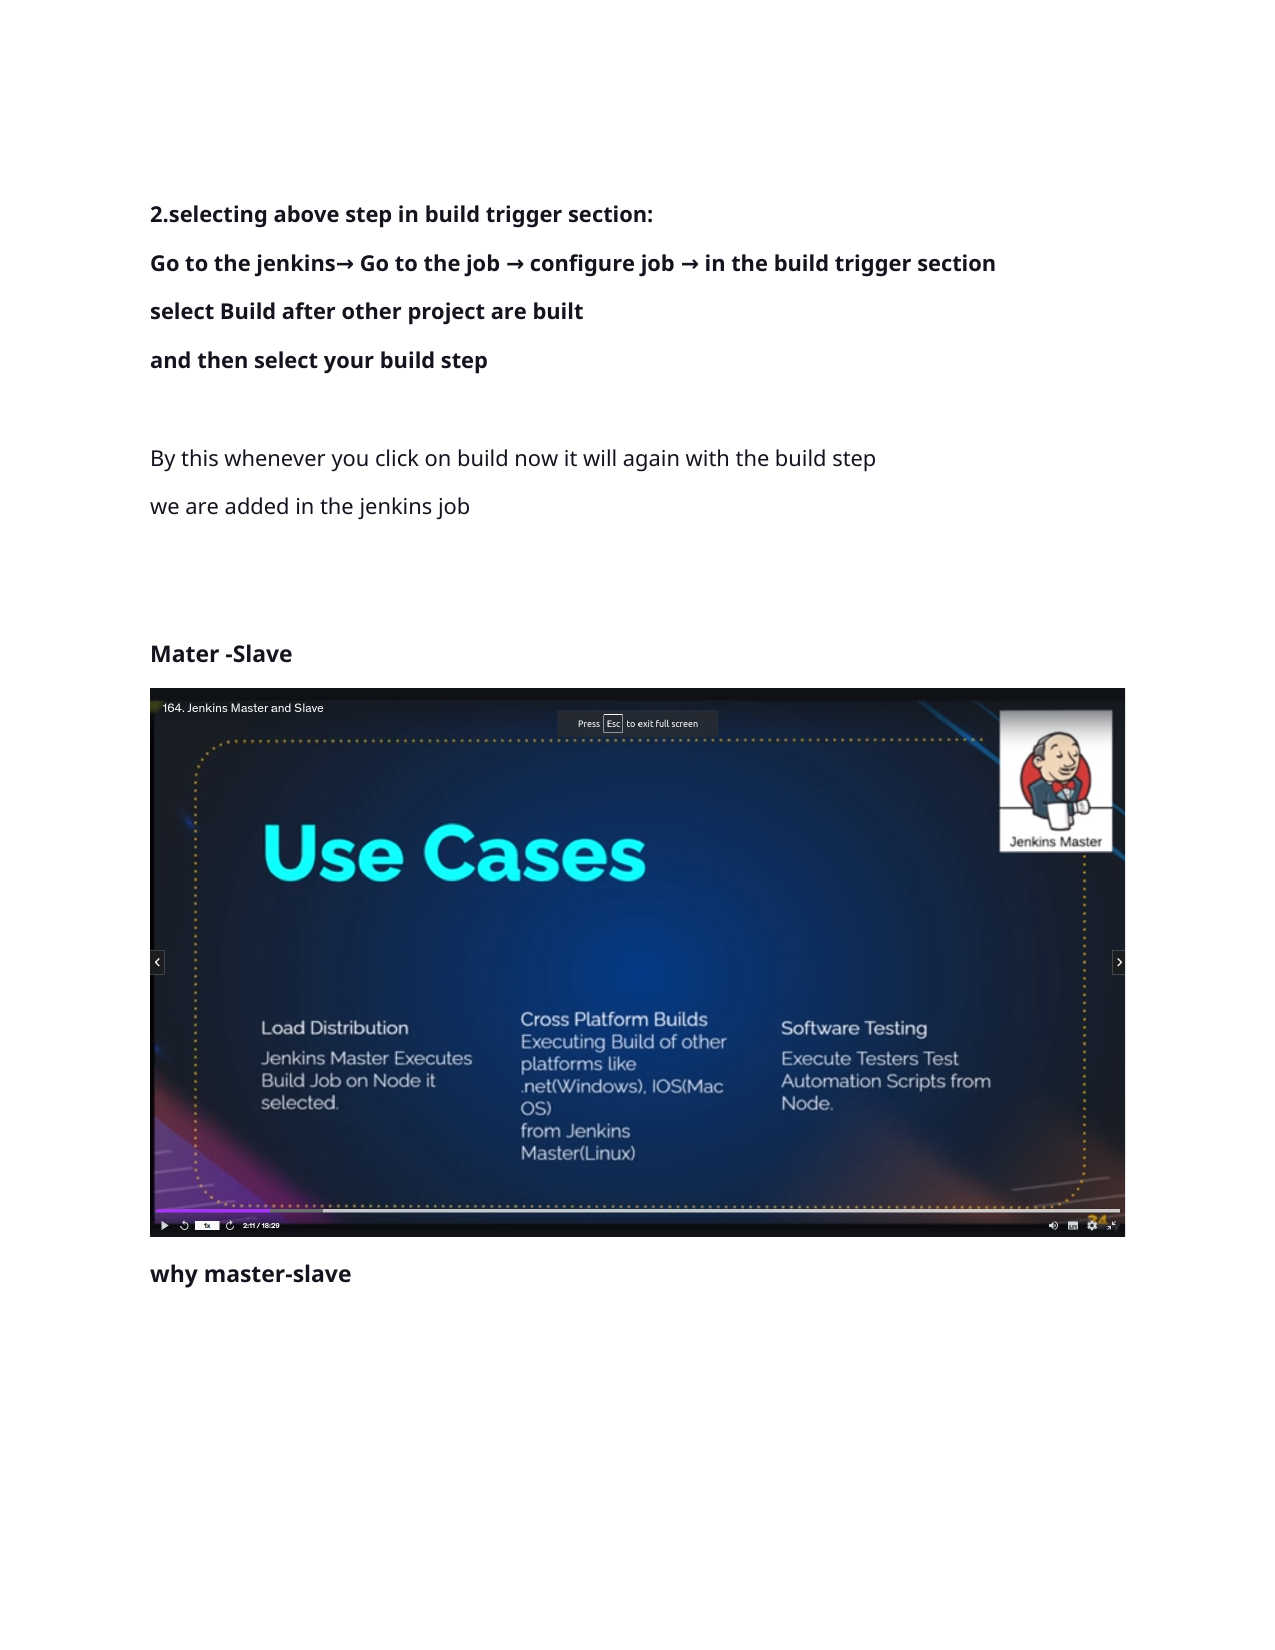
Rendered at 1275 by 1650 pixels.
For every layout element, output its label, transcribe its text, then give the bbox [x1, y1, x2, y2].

picture [150, 688, 1125, 1237]
text Go to the jenkins→ Go to the job → configure job → in the build trigger section [150, 247, 1125, 277]
text 2.selecting above step in build trigger section: [150, 199, 1125, 228]
text we are added in the jenkins job [150, 491, 1125, 521]
text By this whenever you click on build now it will again with the build step [150, 442, 1125, 472]
text why master-slave [150, 1237, 1125, 1289]
text select Build after other project are built [150, 296, 1125, 326]
text Mater -Slave [150, 637, 1125, 669]
text and then select your build step [150, 345, 1125, 375]
